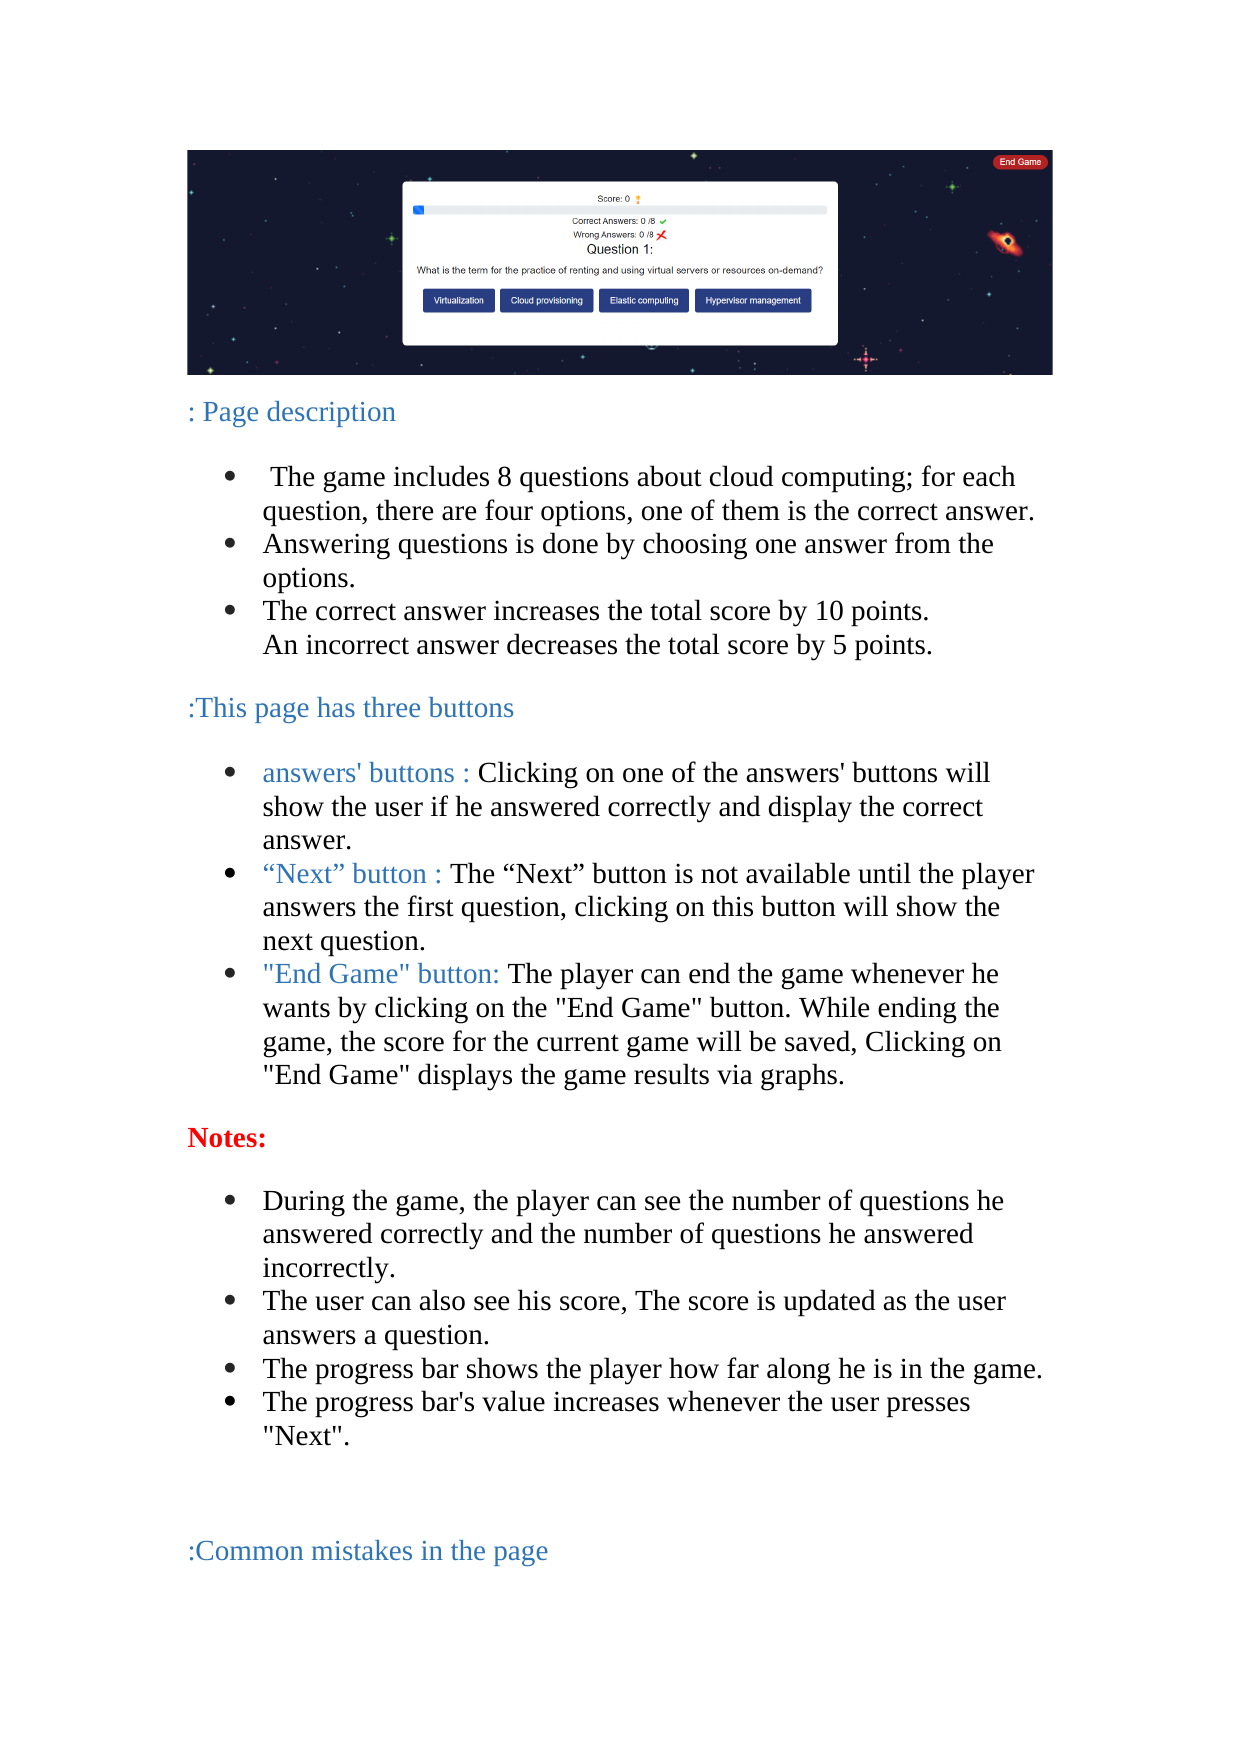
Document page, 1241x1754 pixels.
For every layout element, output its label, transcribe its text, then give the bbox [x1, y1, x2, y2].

list The correct answer increases the total score by 10 points. An incorrect answer decreases the total score by 5 points. [225, 1023, 1053, 1091]
picture [187, 521, 1053, 747]
text Page description : [187, 765, 1053, 799]
list "End Game" button: The player can end the game whenever he wants by clicking on the "End Game" button. While ending the game, the score for the current game will be saved, Clicking on "End Game" displays the game results via graphs. [225, 1445, 1053, 1579]
list “Next” button : The “Next” button is not available until the player answers the first question, clicking on this button will show the next question. [225, 1315, 1053, 1416]
list answers' buttons : Clicking on one of the answers' buttons will show the user if he answered correctly and display the correct answer. [225, 1185, 1053, 1286]
text This page has three buttons: [187, 1120, 1015, 1153]
list The game includes 8 questions about cloud computing; for each question, there are four options, one of them is the correct answer. [225, 831, 1053, 898]
text Game page : [187, 463, 1053, 502]
list Answering questions is done by choosing one answer from the options. [225, 927, 1053, 994]
